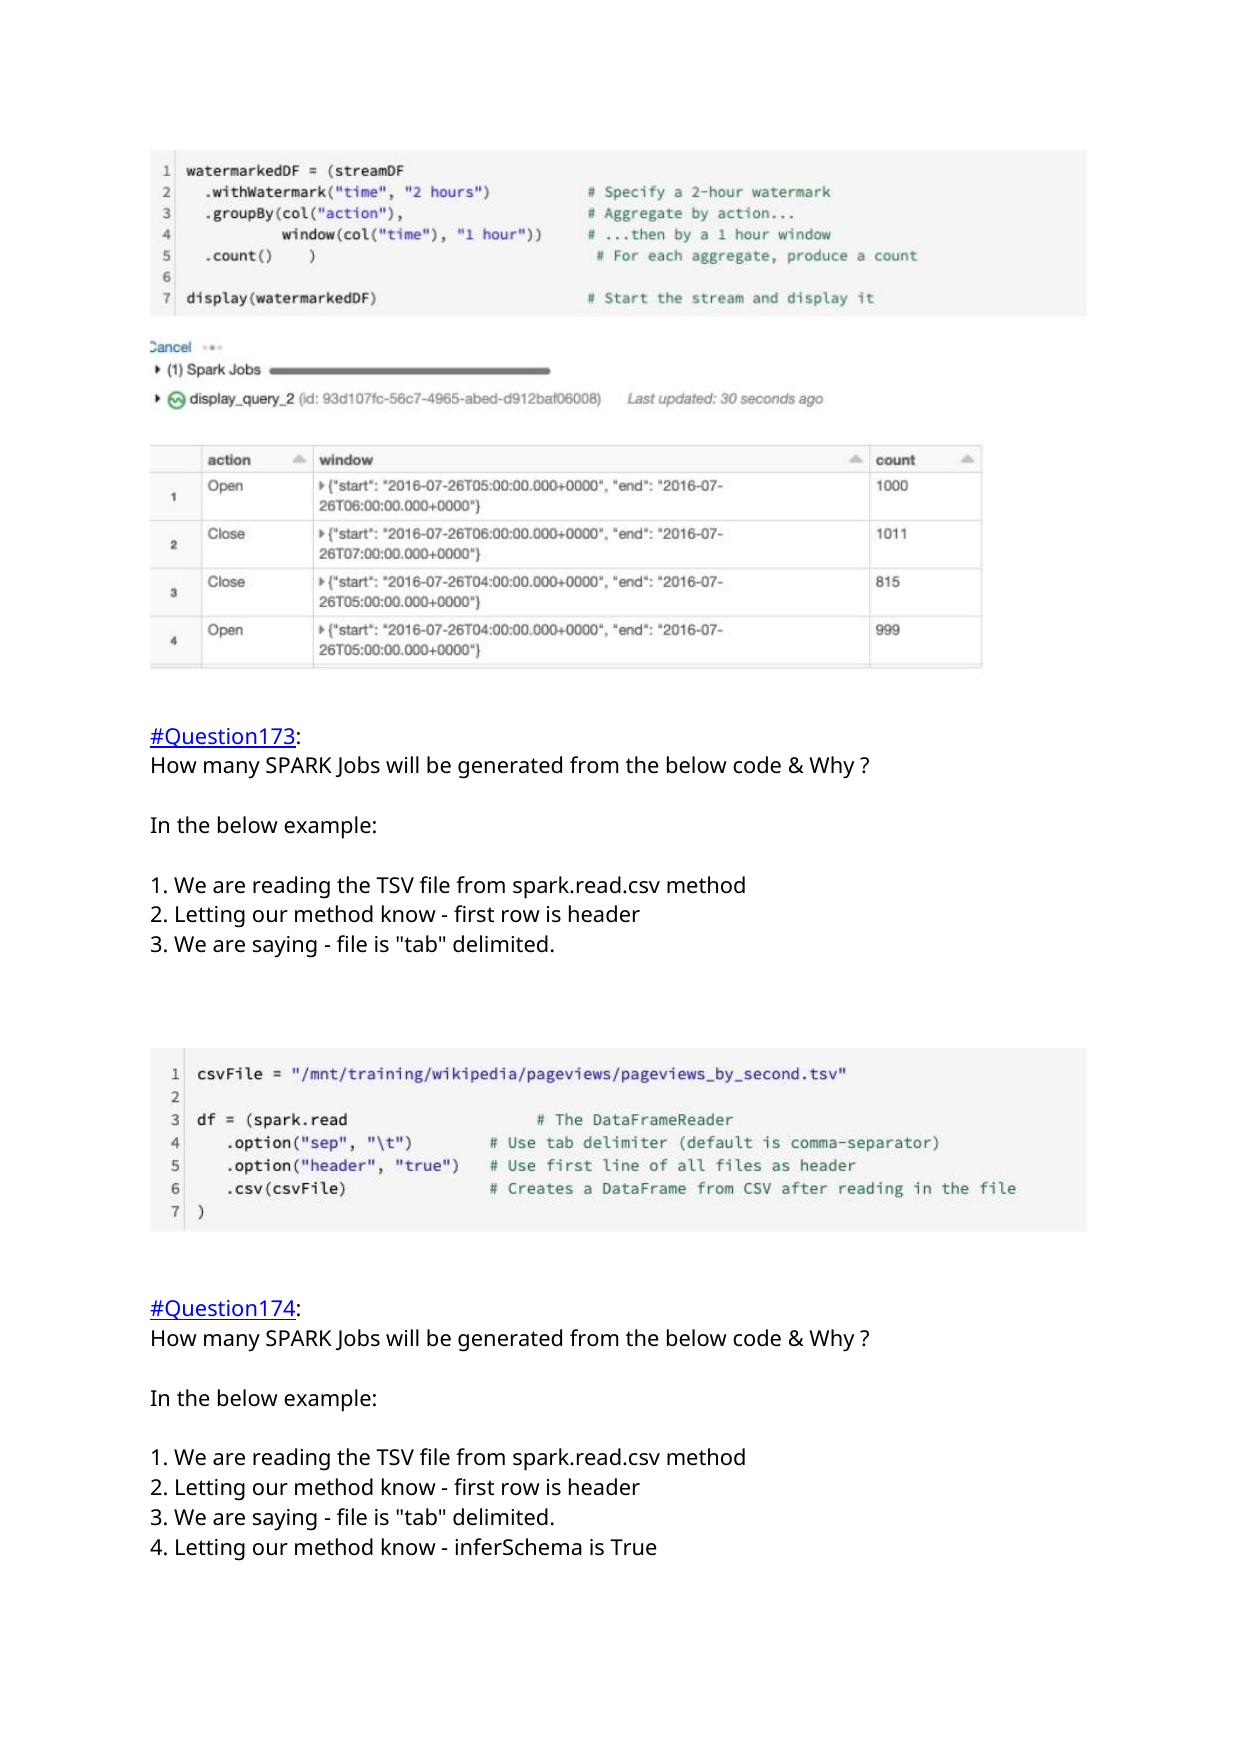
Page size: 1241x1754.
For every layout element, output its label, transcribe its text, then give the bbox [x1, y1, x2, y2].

picture [150, 150, 1087, 674]
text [150, 1293, 1090, 1591]
picture [150, 1048, 1087, 1247]
text #Question173: How many SPARK Jobs will be generated from the below code & Why ? In the below example: 1. We are reading the TSV file from spark.read.csv method 2. Letting our method know - first row is header 3. We are saying - file is "tab" delimited. [150, 721, 1090, 1048]
